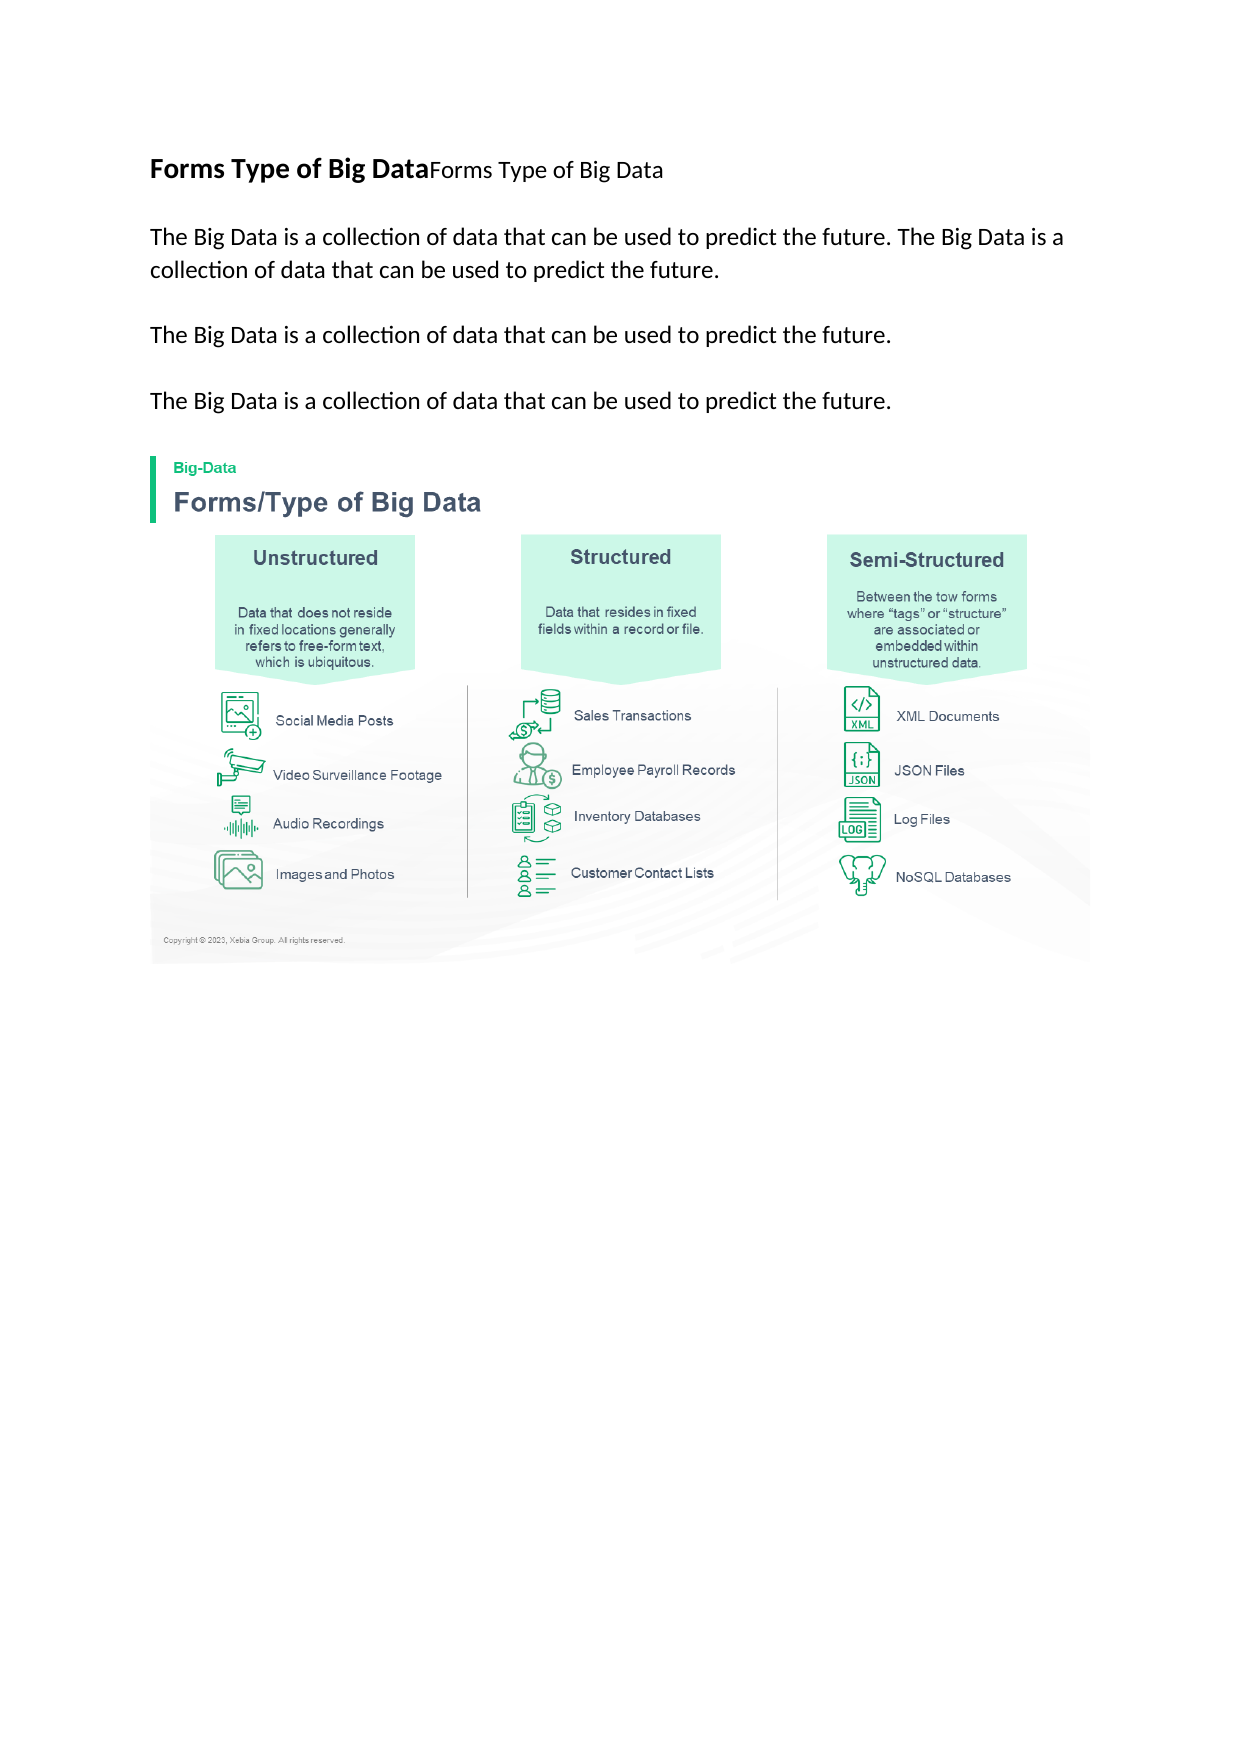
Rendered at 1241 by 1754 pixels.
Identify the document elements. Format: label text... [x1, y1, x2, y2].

text Forms Type of Big DataForms Type of Big Data The Big Data is a collection of data that can be used to predict the future. The Big Data is a collection of data that can be used to predict the future. The Big Data is a collection of data that can be used to predict the future. The Big Data is a collection of data that can be used to predict the future. [150, 150, 1090, 416]
picture [150, 435, 1091, 964]
